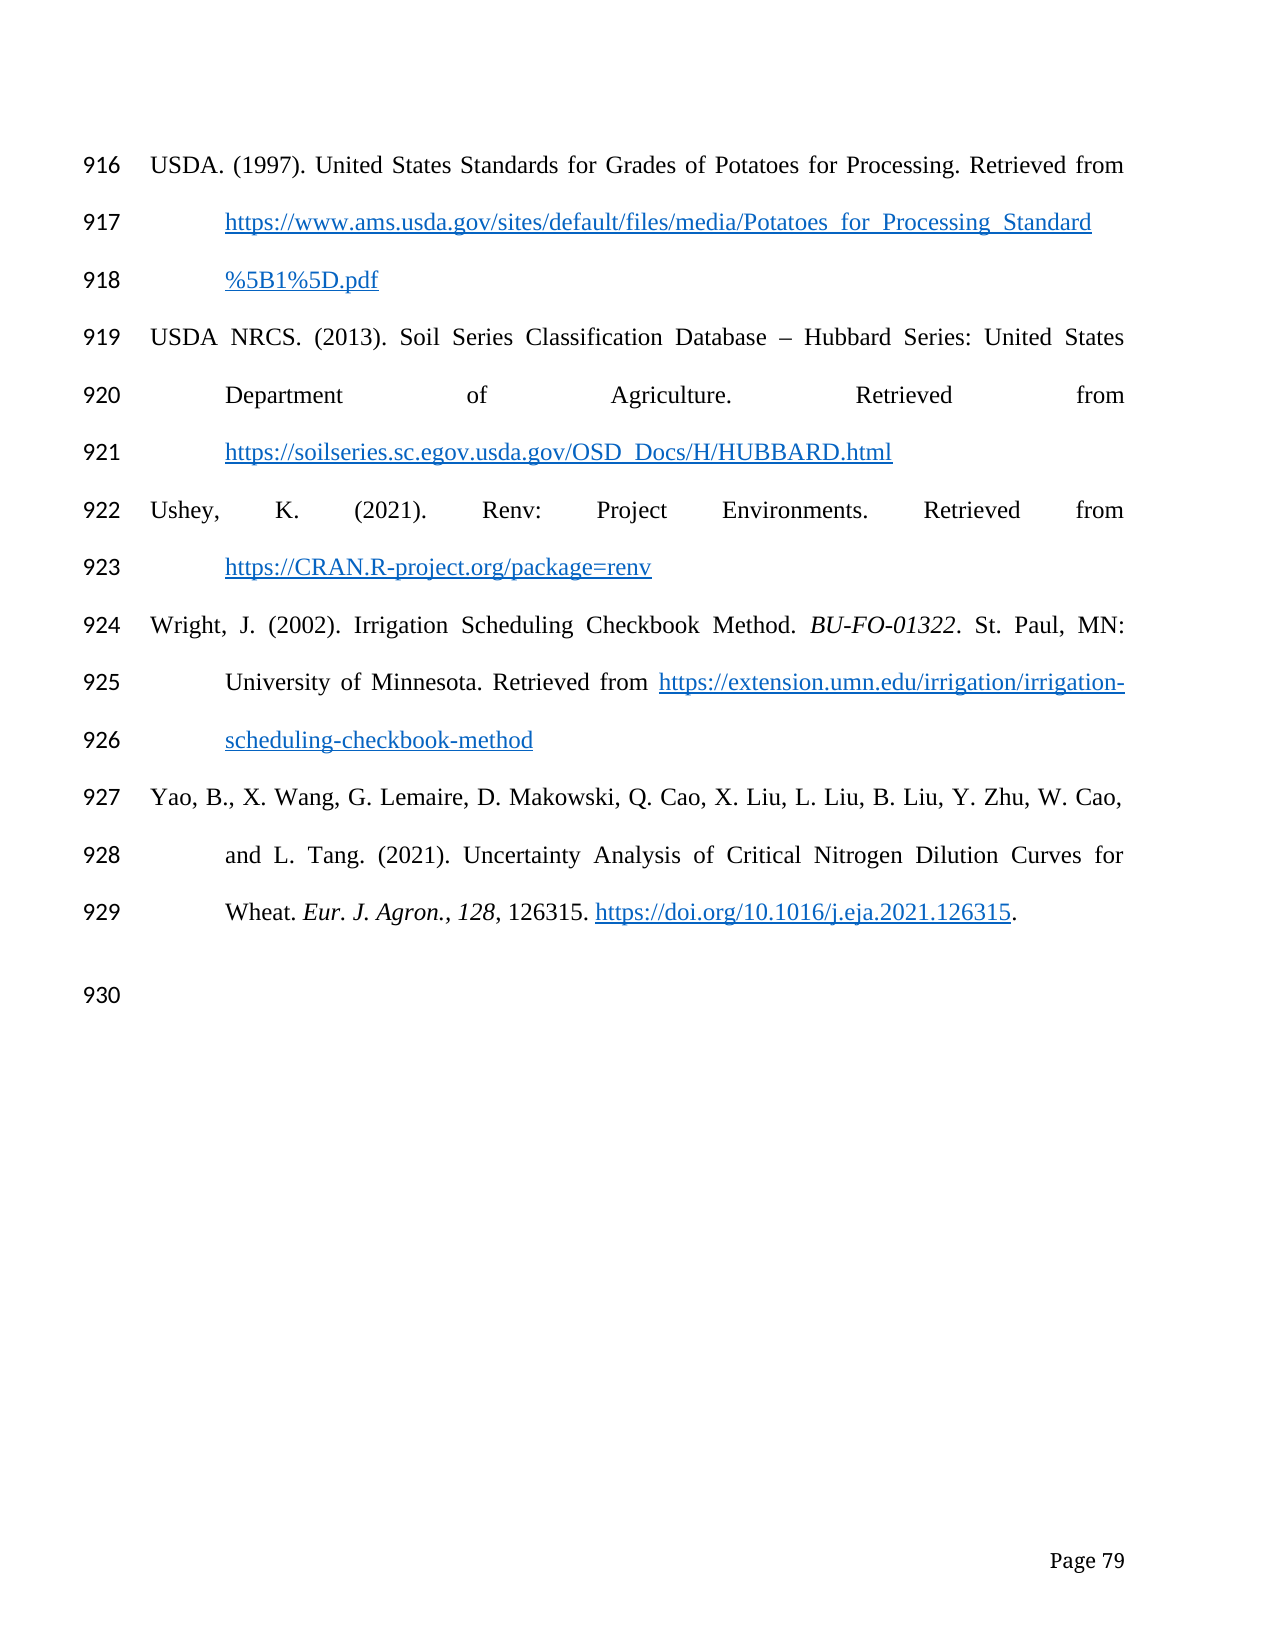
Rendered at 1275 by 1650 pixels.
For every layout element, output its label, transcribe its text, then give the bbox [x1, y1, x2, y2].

text USDA NRCS. (2013). Soil Series Classification Database – Hubbard Series: United States Department of Agriculture. Retrieved from https://soilseries.sc.egov.usda.gov/OSD_Docs/H/HUBBARD.html [150, 322, 1125, 466]
text Wright, J. (2002). Irrigation Scheduling Checkbook Method. BU-FO-01322. St. Paul, MN: University of Minnesota. Retrieved from https://extension.umn.edu/irrigation/irrigation-scheduling-checkbook-method [150, 610, 1125, 754]
text Yao, B., X. Wang, G. Lemaire, D. Makowski, Q. Cao, X. Liu, L. Liu, B. Liu, Y. Zhu, W. Cao, and L. Tang. (2021). Uncertainty Analysis of Critical Nitrogen Dilution Curves for Wheat. Eur. J. Agron., 128, 126315. https://doi.org/10.1016/j.eja.2021.126315. [150, 782, 1125, 926]
text Ushey, K. (2021). Renv: Project Environments. Retrieved from https://CRAN.R-project.org/package=renv [150, 495, 1125, 581]
text USDA. (1997). United States Standards for Grades of Potatoes for Processing. Retrieved from https://www.ams.usda.gov/sites/default/files/media/Potatoes_for_Processing_Standard%5B1%5D.pdf [150, 150, 1125, 294]
